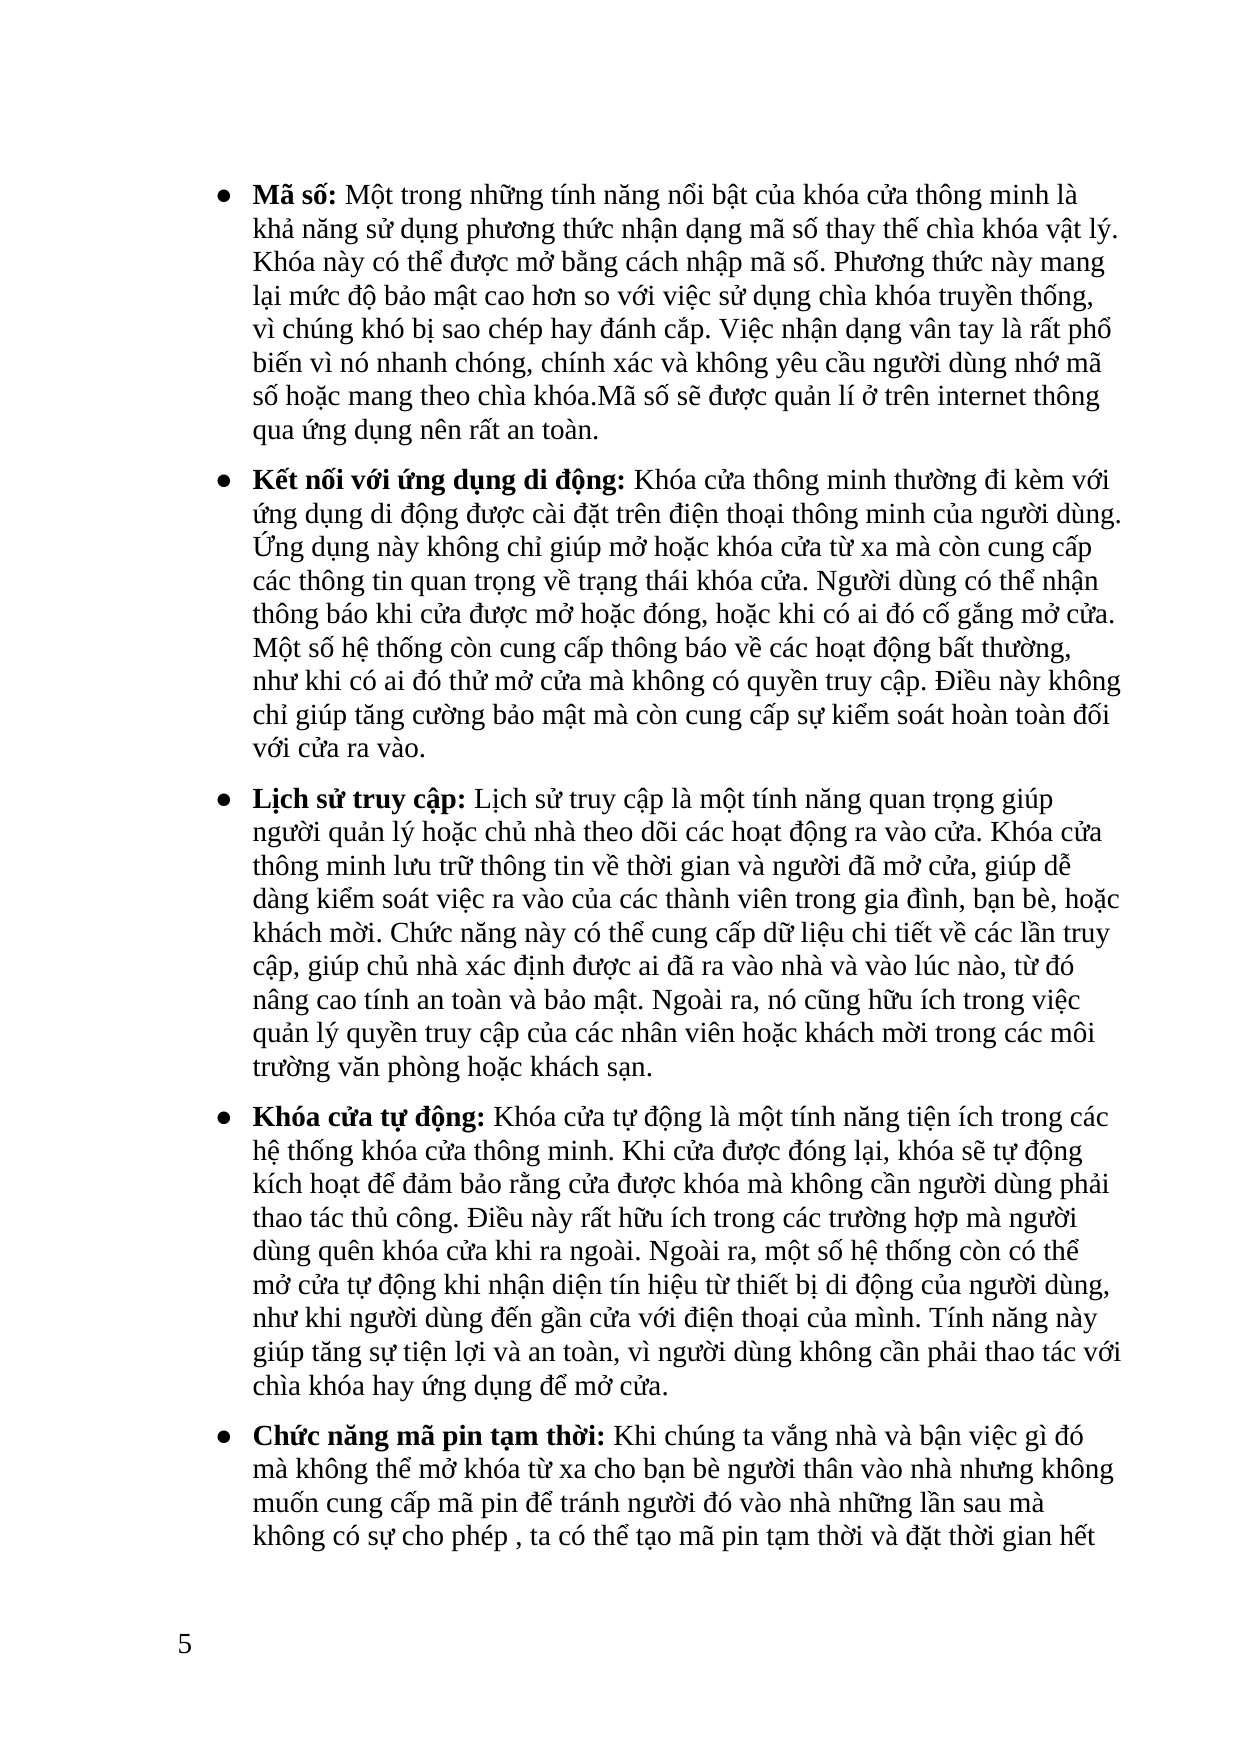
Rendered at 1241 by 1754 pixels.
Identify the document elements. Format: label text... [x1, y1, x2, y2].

list Khóa cửa tự động: Khóa cửa tự động là một tính năng tiện ích trong các hệ thống khóa cửa thông minh. Khi cửa được đóng lại, khóa sẽ tự động kích hoạt để đảm bảo rằng cửa được khóa mà không cần người dùng phải thao tác thủ công. Điều này rất hữu ích trong các trường hợp mà người dùng quên khóa cửa khi ra ngoài. Ngoài ra, một số hệ thống còn có thể mở cửa tự động khi nhận diện tín hiệu từ thiết bị di động của người dùng, như khi người dùng đến gần cửa với điện thoại của mình. Tính năng này giúp tăng sự tiện lợi và an toàn, vì người dùng không cần phải thao tác với chìa khóa hay ứng dụng để mở cửa. [215, 1099, 1122, 1401]
list Kết nối với ứng dụng di động: Khóa cửa thông minh thường đi kèm với ứng dụng di động được cài đặt trên điện thoại thông minh của người dùng. Ứng dụng này không chỉ giúp mở hoặc khóa cửa từ xa mà còn cung cấp các thông tin quan trọng về trạng thái khóa cửa. Người dùng có thể nhận thông báo khi cửa được mở hoặc đóng, hoặc khi có ai đó cố gắng mở cửa. Một số hệ thống còn cung cấp thông báo về các hoạt động bất thường, như khi có ai đó thử mở cửa mà không có quyền truy cập. Điều này không chỉ giúp tăng cường bảo mật mà còn cung cấp sự kiểm soát hoàn toàn đối với cửa ra vào. [215, 462, 1122, 764]
list Mã số: Một trong những tính năng nổi bật của khóa cửa thông minh là khả năng sử dụng phương thức nhận dạng mã số thay thế chìa khóa vật lý. Khóa này có thể được mở bằng cách nhập mã số. Phương thức này mang lại mức độ bảo mật cao hơn so với việc sử dụng chìa khóa truyền thống, vì chúng khó bị sao chép hay đánh cắp. Việc nhận dạng vân tay là rất phổ biến vì nó nhanh chóng, chính xác và không yêu cầu người dùng nhớ mã số hoặc mang theo chìa khóa.Mã số sẽ được quản lí ở trên internet thông qua ứng dụng nên rất an toàn. [215, 177, 1122, 446]
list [215, 1418, 1122, 1552]
list Lịch sử truy cập: Lịch sử truy cập là một tính năng quan trọng giúp người quản lý hoặc chủ nhà theo dõi các hoạt động ra vào cửa. Khóa cửa thông minh lưu trữ thông tin về thời gian và người đã mở cửa, giúp dễ dàng kiểm soát việc ra vào của các thành viên trong gia đình, bạn bè, hoặc khách mời. Chức năng này có thể cung cấp dữ liệu chi tiết về các lần truy cập, giúp chủ nhà xác định được ai đã ra vào nhà và vào lúc nào, từ đó nâng cao tính an toàn và bảo mật. Ngoài ra, nó cũng hữu ích trong việc quản lý quyền truy cập của các nhân viên hoặc khách mời trong các môi trường văn phòng hoặc khách sạn. [215, 781, 1122, 1083]
